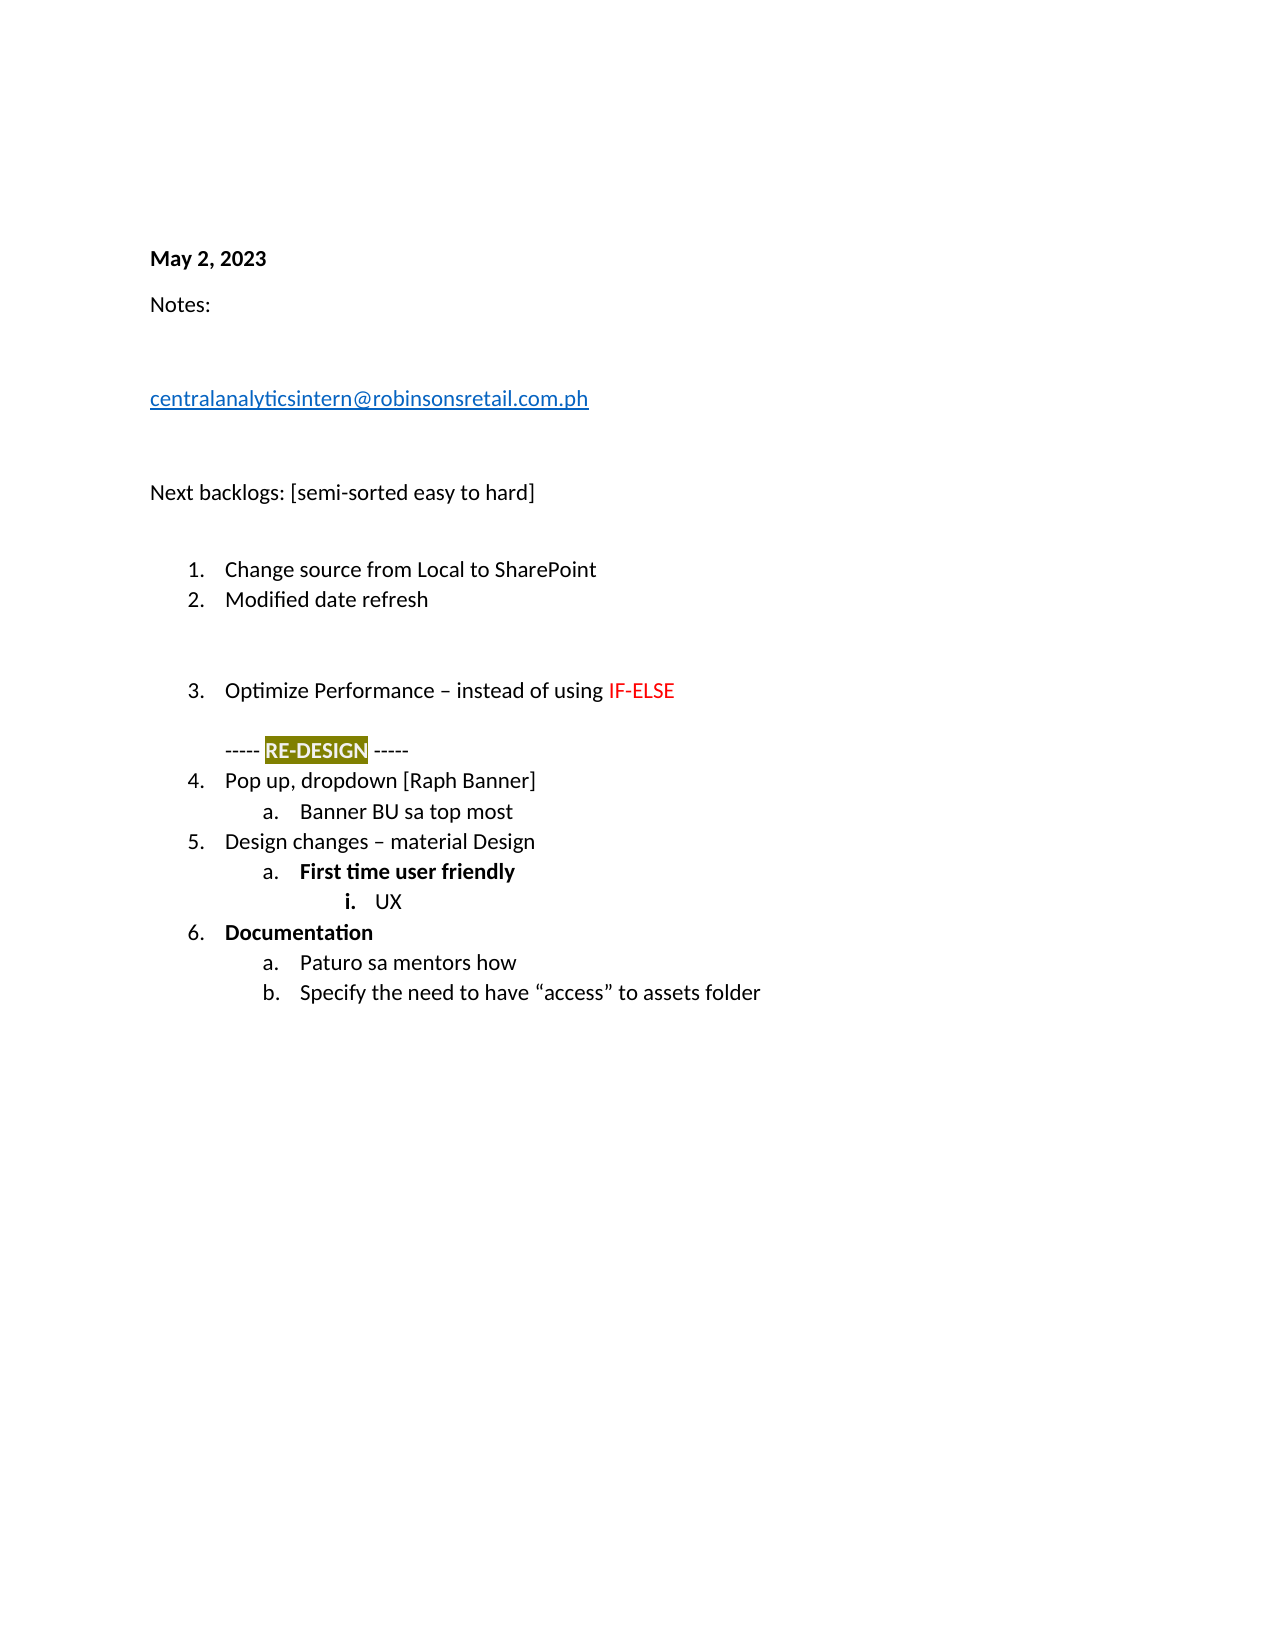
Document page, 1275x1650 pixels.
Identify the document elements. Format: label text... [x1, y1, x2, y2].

list Specify the need to have “access” to assets folder [262, 978, 1125, 1036]
text Notes: [150, 291, 1125, 319]
list First time user friendly [262, 857, 1125, 885]
list Paturo sa mentors how [262, 948, 1125, 976]
list Banner BU sa top most [262, 797, 1125, 825]
list Documentation [187, 918, 1125, 946]
list UX [356, 887, 1125, 916]
list Pop up, dropdown [Raph Banner] [187, 767, 1125, 795]
list Optimize Performance – instead of using IF-ELSE ----- RE-DESIGN ----- [187, 676, 1125, 764]
text Next backlogs: [semi-sorted easy to hard] [150, 478, 1125, 536]
text centralanalyticsintern@robinsonsretail.com.ph [150, 384, 1125, 412]
list Design changes – material Design [187, 827, 1125, 855]
text May 2, 2023 [150, 244, 1125, 272]
list Change source from Local to SharePoint [187, 555, 1125, 583]
list Modified date refresh [187, 585, 1125, 674]
